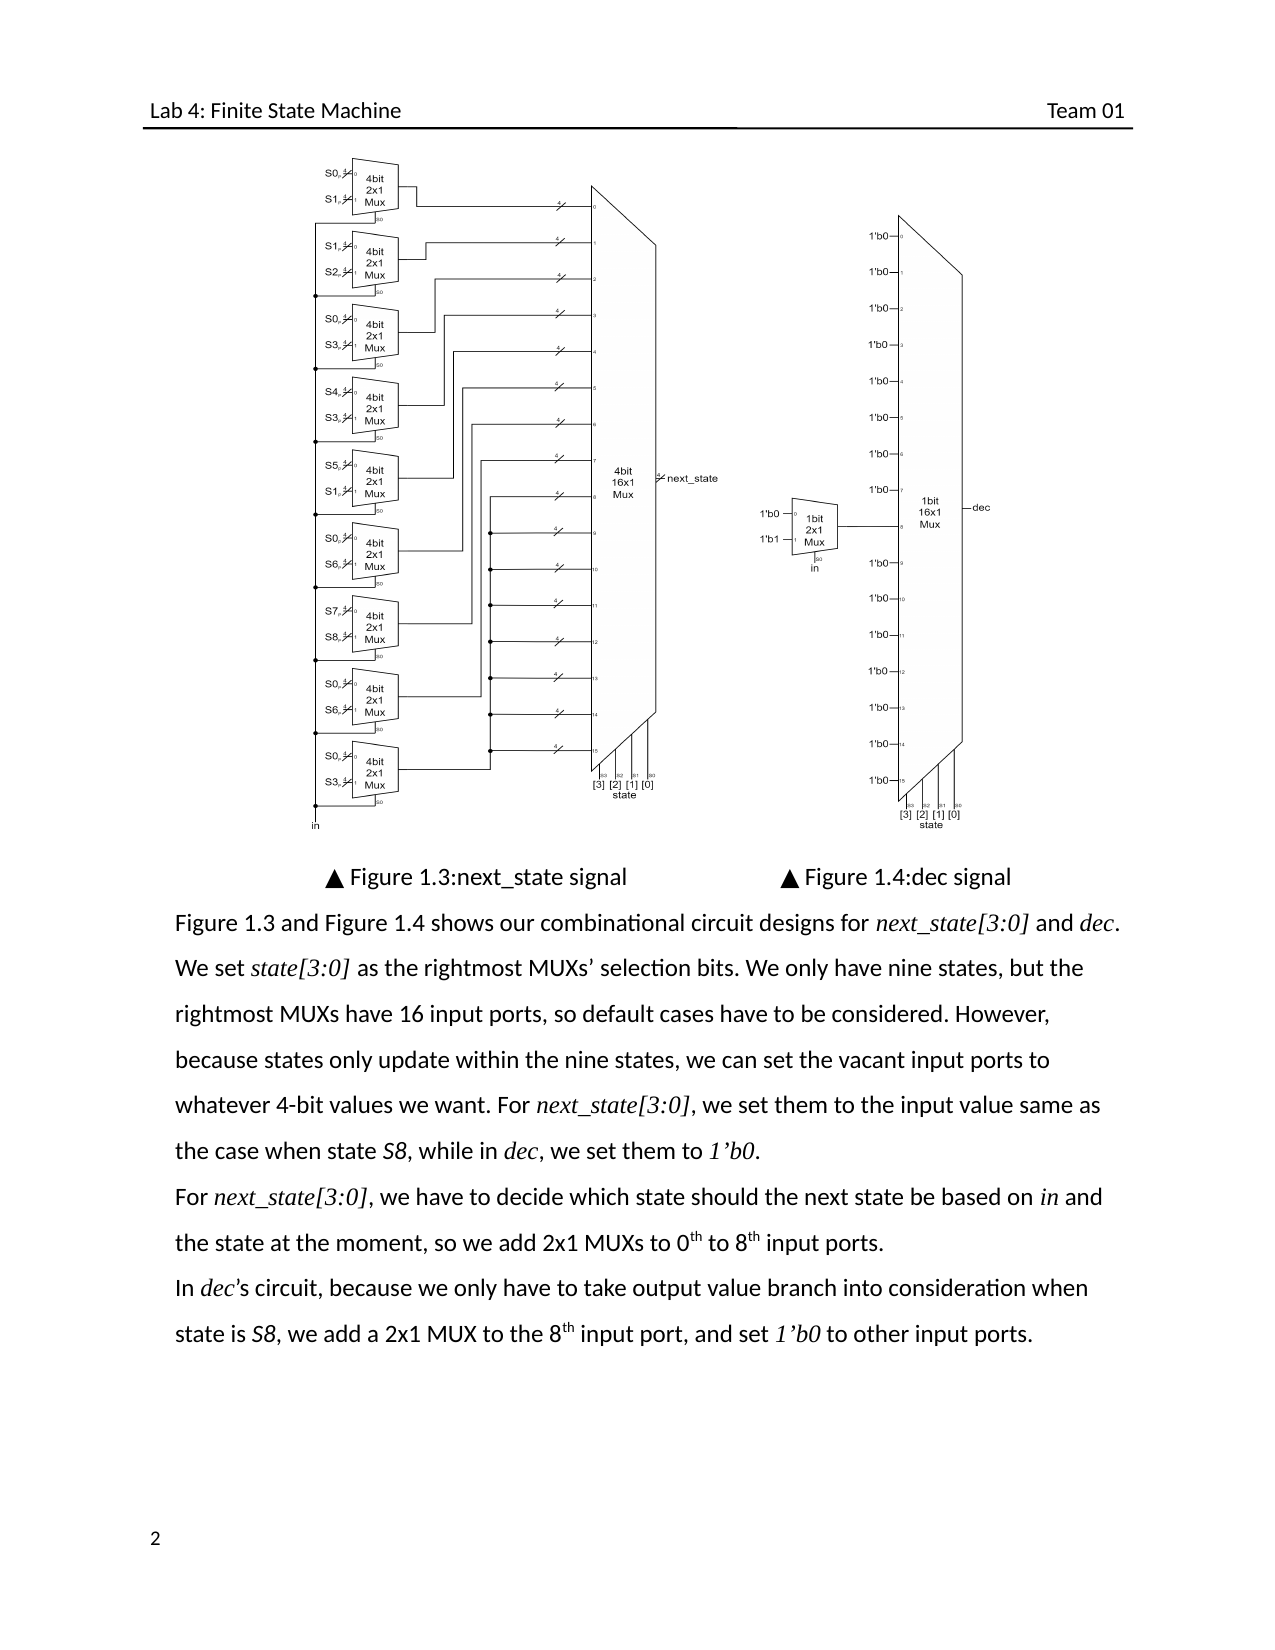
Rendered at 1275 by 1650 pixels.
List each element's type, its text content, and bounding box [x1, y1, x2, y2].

text Figure 1.3 and Figure 1.4 shows our combinational circuit designs for next_state[3:0] and dec. We set state[3:0] as the rightmost MUXs’ selection bits. We only have nine states, but the rightmost MUXs have 16 input ports, so default cases have to be considered. However, because states only update within the nine states, we can set the vacant input ports to whatever 4-bit values we want. For next_state[3:0], we set them to the input value same as the case when state S8, while in dec, we set them to 1’b0. For next_state[3:0], we have to decide which state should the next state be based on in and the state at the moment, so we add 2x1 MUXs to 0th to 8th input ports. In dec’s circuit, because we only have to take output value branch into consideration when state is S8, we add a 2x1 MUX to the 8th input port, and set 1’b0 to other input ports. [175, 907, 1125, 1349]
picture [292, 150, 1008, 846]
text ▲ Figure 1.3:next_state signal ▲ Figure 1.4:dec signal [150, 861, 1125, 892]
